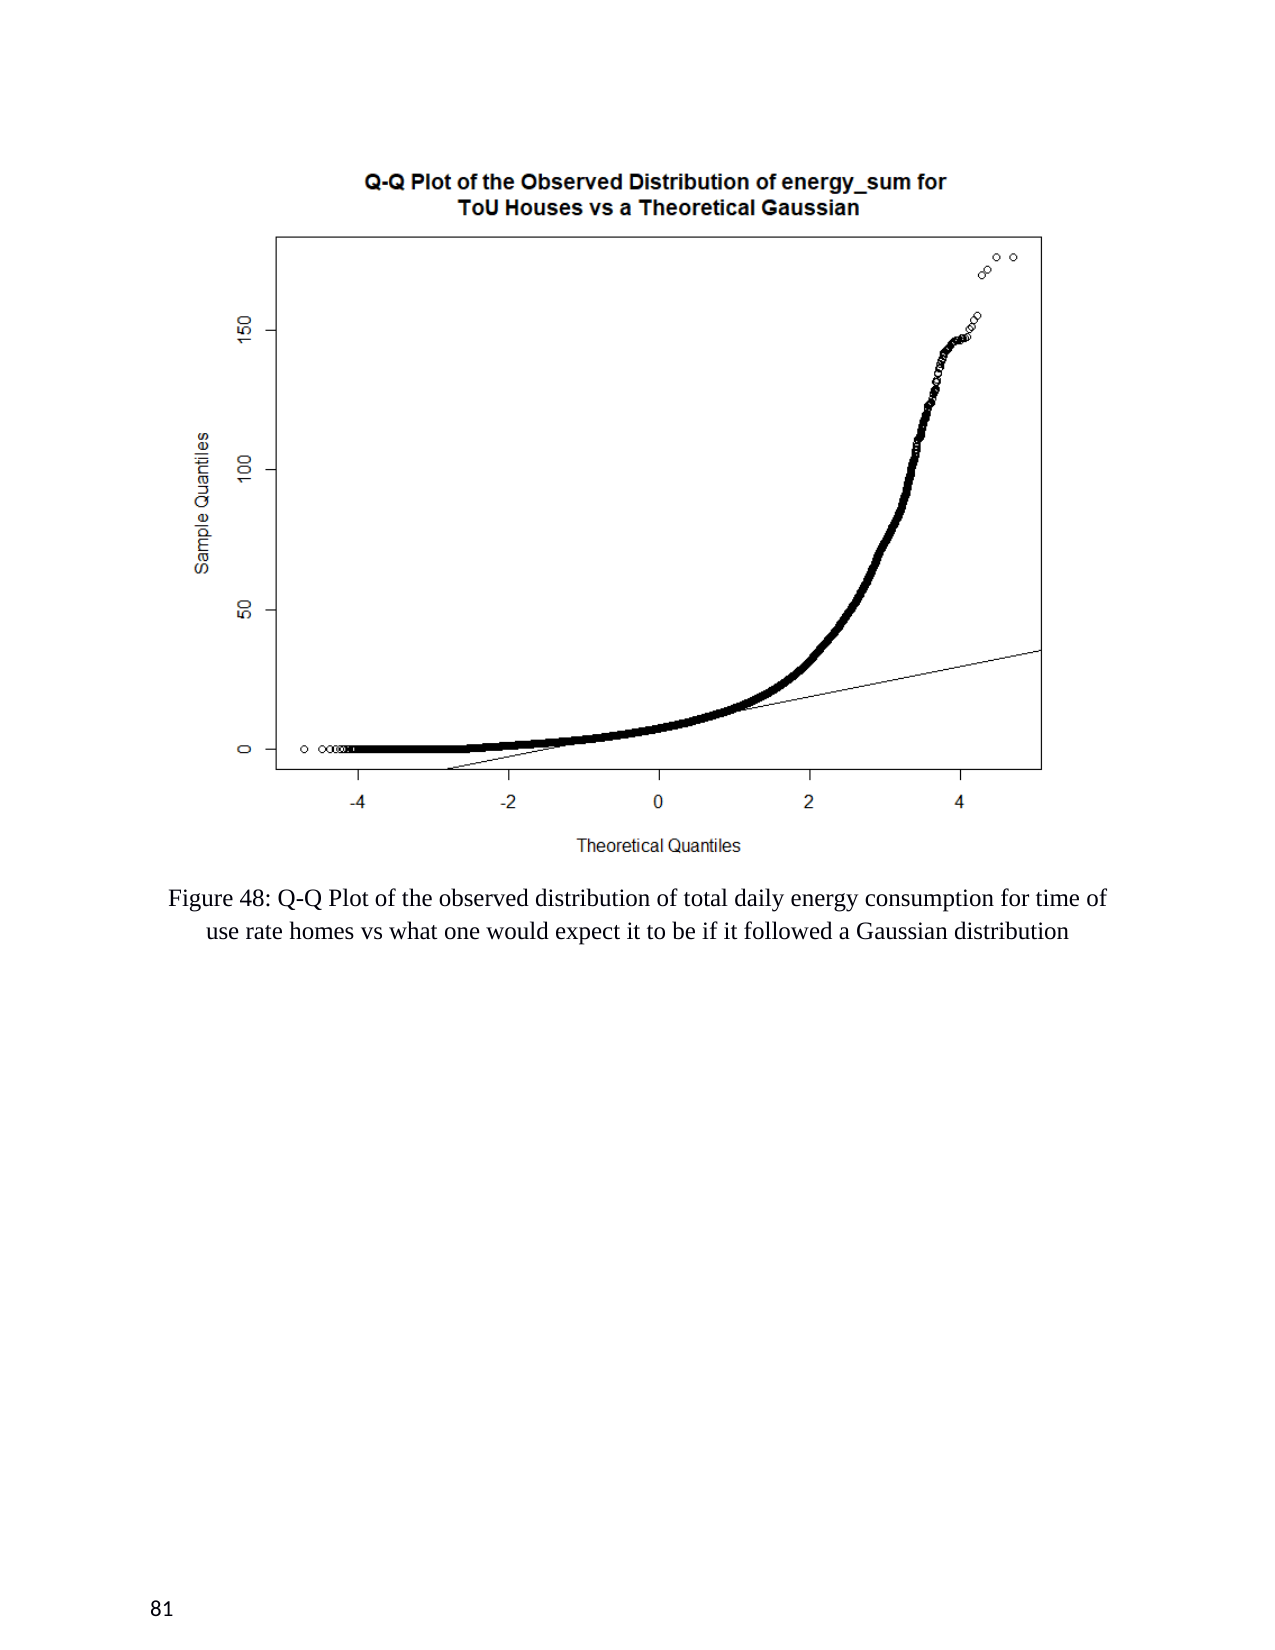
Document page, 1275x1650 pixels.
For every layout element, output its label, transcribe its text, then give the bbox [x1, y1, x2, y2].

picture [188, 150, 1087, 879]
text Figure 48: Q-Q Plot of the observed distribution of total daily energy consumption for time of use rate homes vs what one would expect it to be if it followed a Gaussian distribution [150, 883, 1125, 945]
